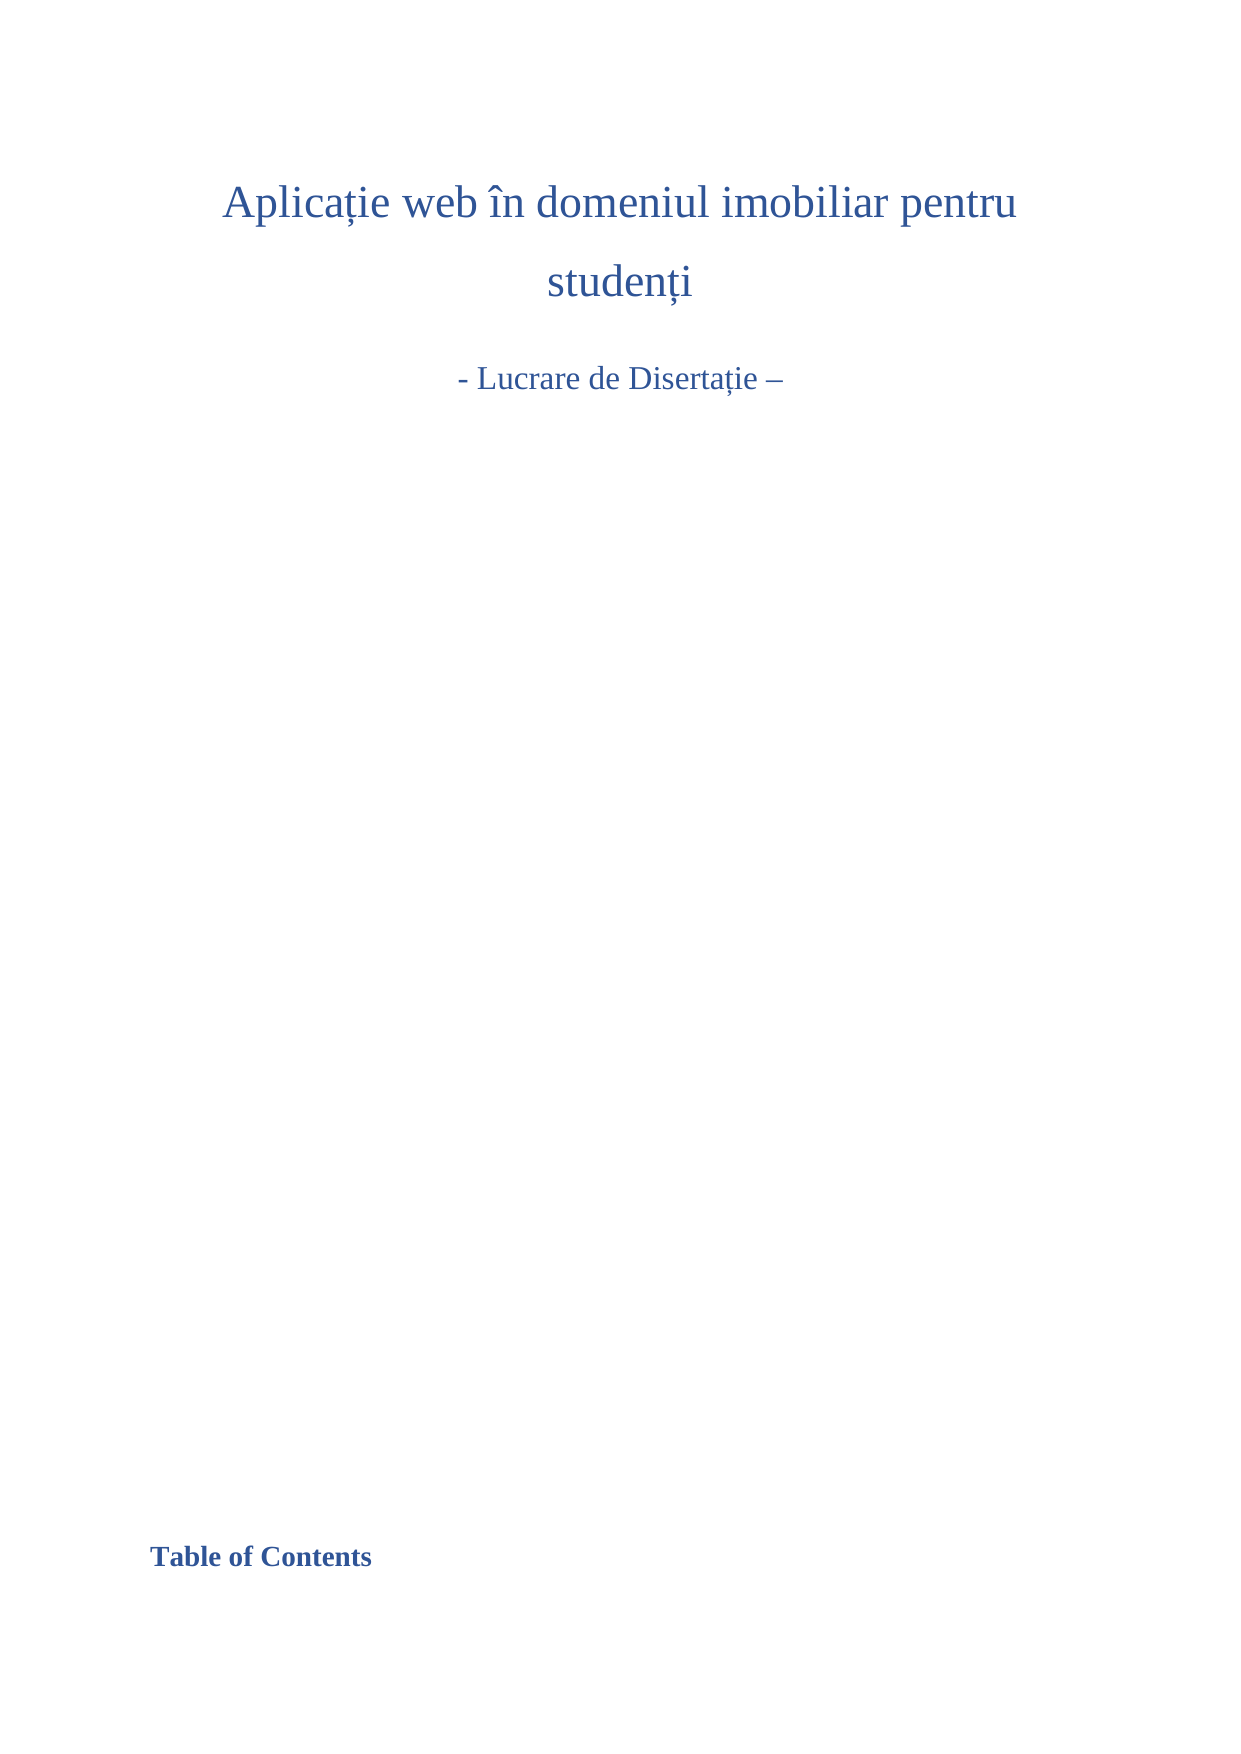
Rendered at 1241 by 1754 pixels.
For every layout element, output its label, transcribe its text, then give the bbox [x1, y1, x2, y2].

subtitle - Lucrare de Disertație – [150, 358, 1090, 396]
subtitle Aplicație web în domeniul imobiliar pentru studenți [150, 175, 1090, 307]
